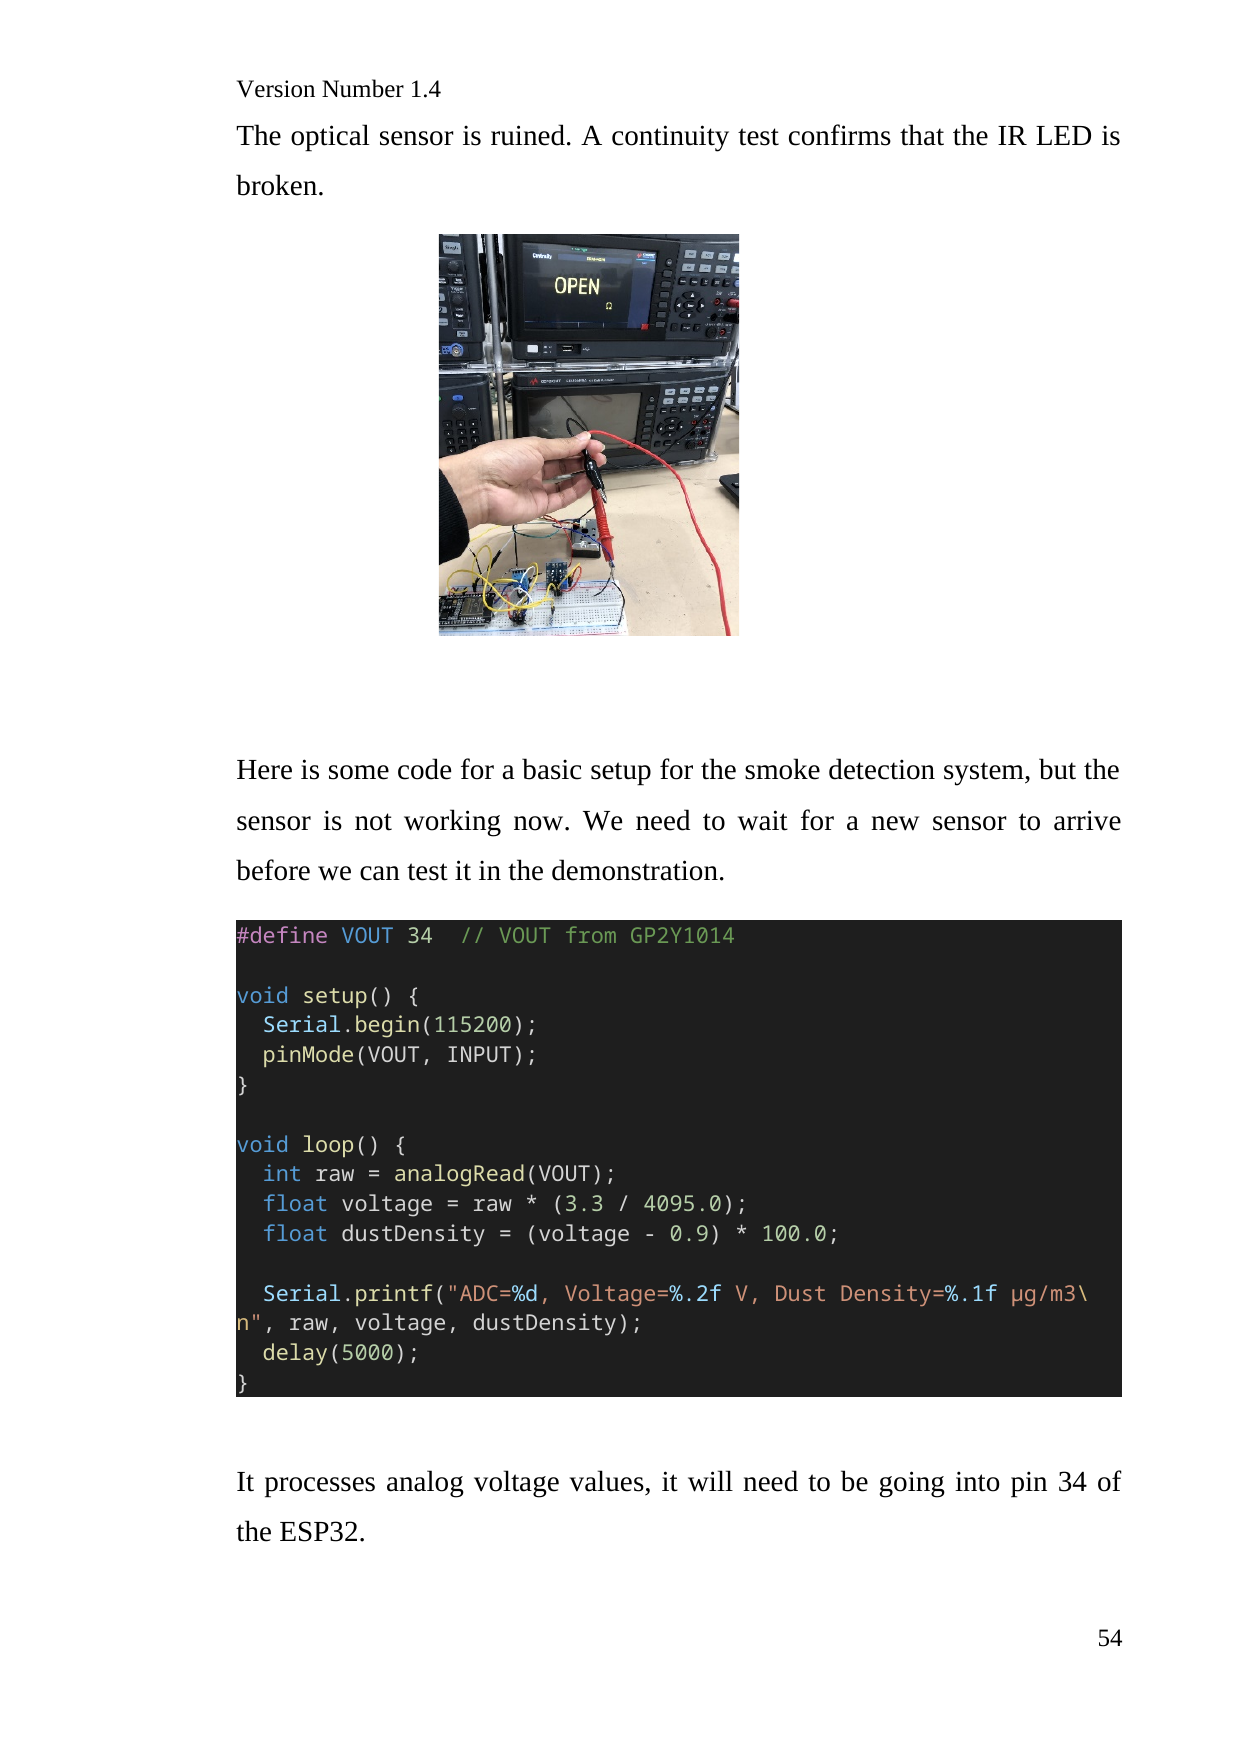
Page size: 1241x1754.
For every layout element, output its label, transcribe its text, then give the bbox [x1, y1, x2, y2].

text float dustDensity = (voltage - 0.9) * 100.0; [236, 1218, 1122, 1248]
picture [438, 234, 740, 636]
text int raw = analogRead(VOUT); [236, 1158, 1122, 1188]
text Here is some code for a basic setup for the smoke detection system, but the sensor is not working now. We need to wait for a new sensor to arrive before we can test it in the demonstration. [236, 752, 1122, 887]
text pinMode(VOUT, INPUT); [236, 1039, 1122, 1069]
text #define VOUT 34 // VOUT from GP2Y1014 [236, 920, 1122, 950]
text The optical sensor is ruined. A continuity test confirms that the IR LED is broken. [236, 118, 1122, 202]
text delay(5000); [236, 1337, 1122, 1367]
text void loop() { [236, 1128, 1122, 1158]
text void setup() { [236, 979, 1122, 1009]
text float voltage = raw * (3.3 / 4095.0); [236, 1188, 1122, 1218]
text It processes analog voltage values, it will need to be going into pin 34 of the ESP32. [236, 1464, 1122, 1547]
text } [236, 1367, 1122, 1397]
text Serial.begin(115200); [236, 1009, 1122, 1039]
text } [236, 1069, 1122, 1099]
text Serial.printf("ADC=%d, Voltage=%.2f V, Dust Density=%.1f μg/m3\n", raw, voltage, dustDensity); [236, 1277, 1122, 1337]
